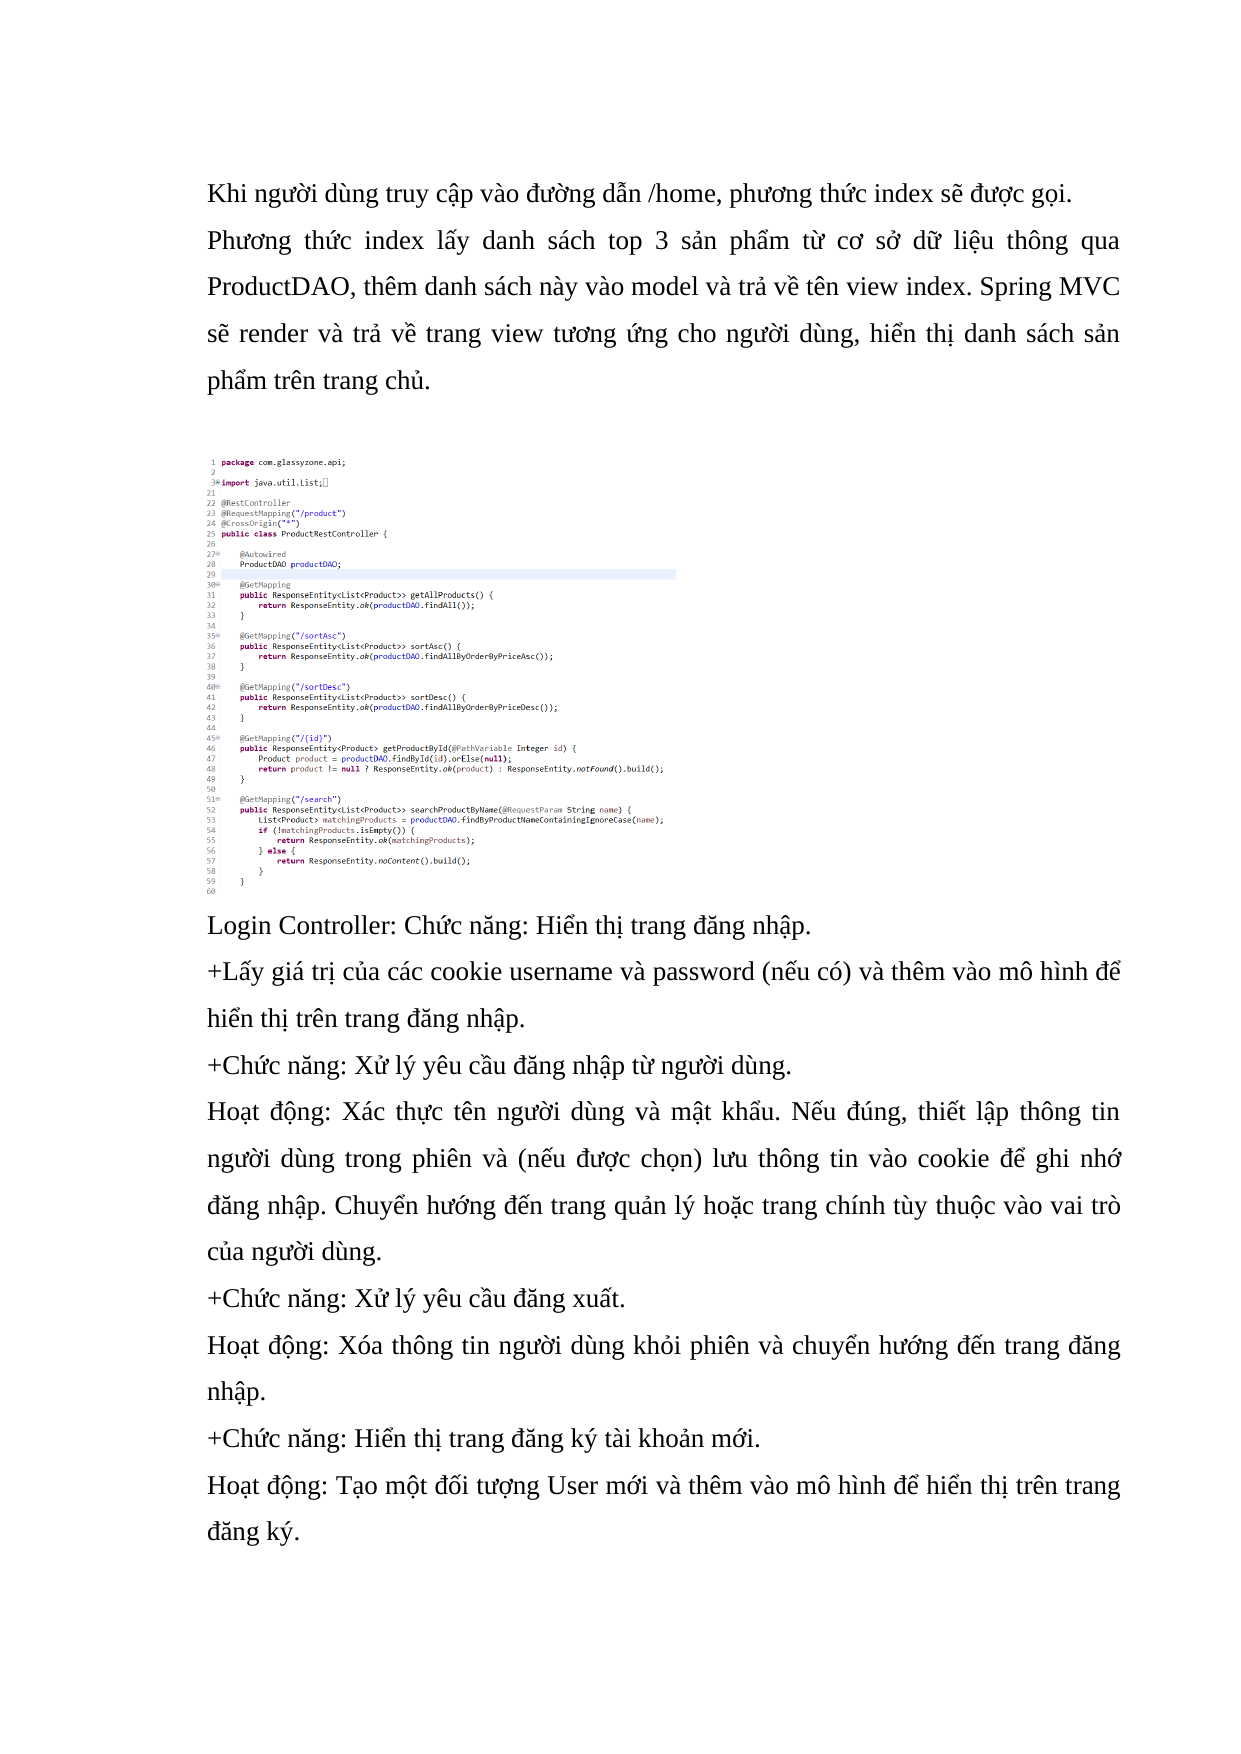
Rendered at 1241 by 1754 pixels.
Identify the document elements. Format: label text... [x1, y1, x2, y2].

text +Chức năng: Hiển thị trang đăng ký tài khoản mới. [207, 1422, 1122, 1453]
text Login Controller: Chức năng: Hiển thị trang đăng nhập. [207, 909, 1122, 940]
text Phương thức index lấy danh sách top 3 sản phẩm từ cơ sở dữ liệu thông qua ProductDAO, thêm danh sách này vào model và trả về tên view index. Spring MVC sẽ render và trả về trang view tương ứng cho người dùng, hiển thị danh sách sản phẩm trên trang chủ. [207, 224, 1122, 395]
text +Chức năng: Xử lý yêu cầu đăng xuất. [207, 1282, 1122, 1313]
text Hoạt động: Xác thực tên người dùng và mật khẩu. Nếu đúng, thiết lập thông tin người dùng trong phiên và (nếu được chọn) lưu thông tin vào cookie để ghi nhớ đăng nhập. Chuyển hướng đến trang quản lý hoặc trang chính tùy thuộc vào vai trò của người dùng. [207, 1096, 1122, 1267]
picture [206, 457, 677, 894]
text +Chức năng: Xử lý yêu cầu đăng nhập từ người dùng. [207, 1049, 1122, 1080]
text Hoạt động: Tạo một đối tượng User mới và thêm vào mô hình để hiển thị trên trang đăng ký. [207, 1469, 1122, 1547]
text +Lấy giá trị của các cookie username và password (nếu có) và thêm vào mô hình để hiển thị trên trang đăng nhập. [207, 956, 1122, 1033]
text Hoạt động: Xóa thông tin người dùng khỏi phiên và chuyển hướng đến trang đăng nhập. [207, 1329, 1122, 1407]
text Khi người dùng truy cập vào đường dẫn /home, phương thức index sẽ được gọi. [207, 177, 1122, 208]
